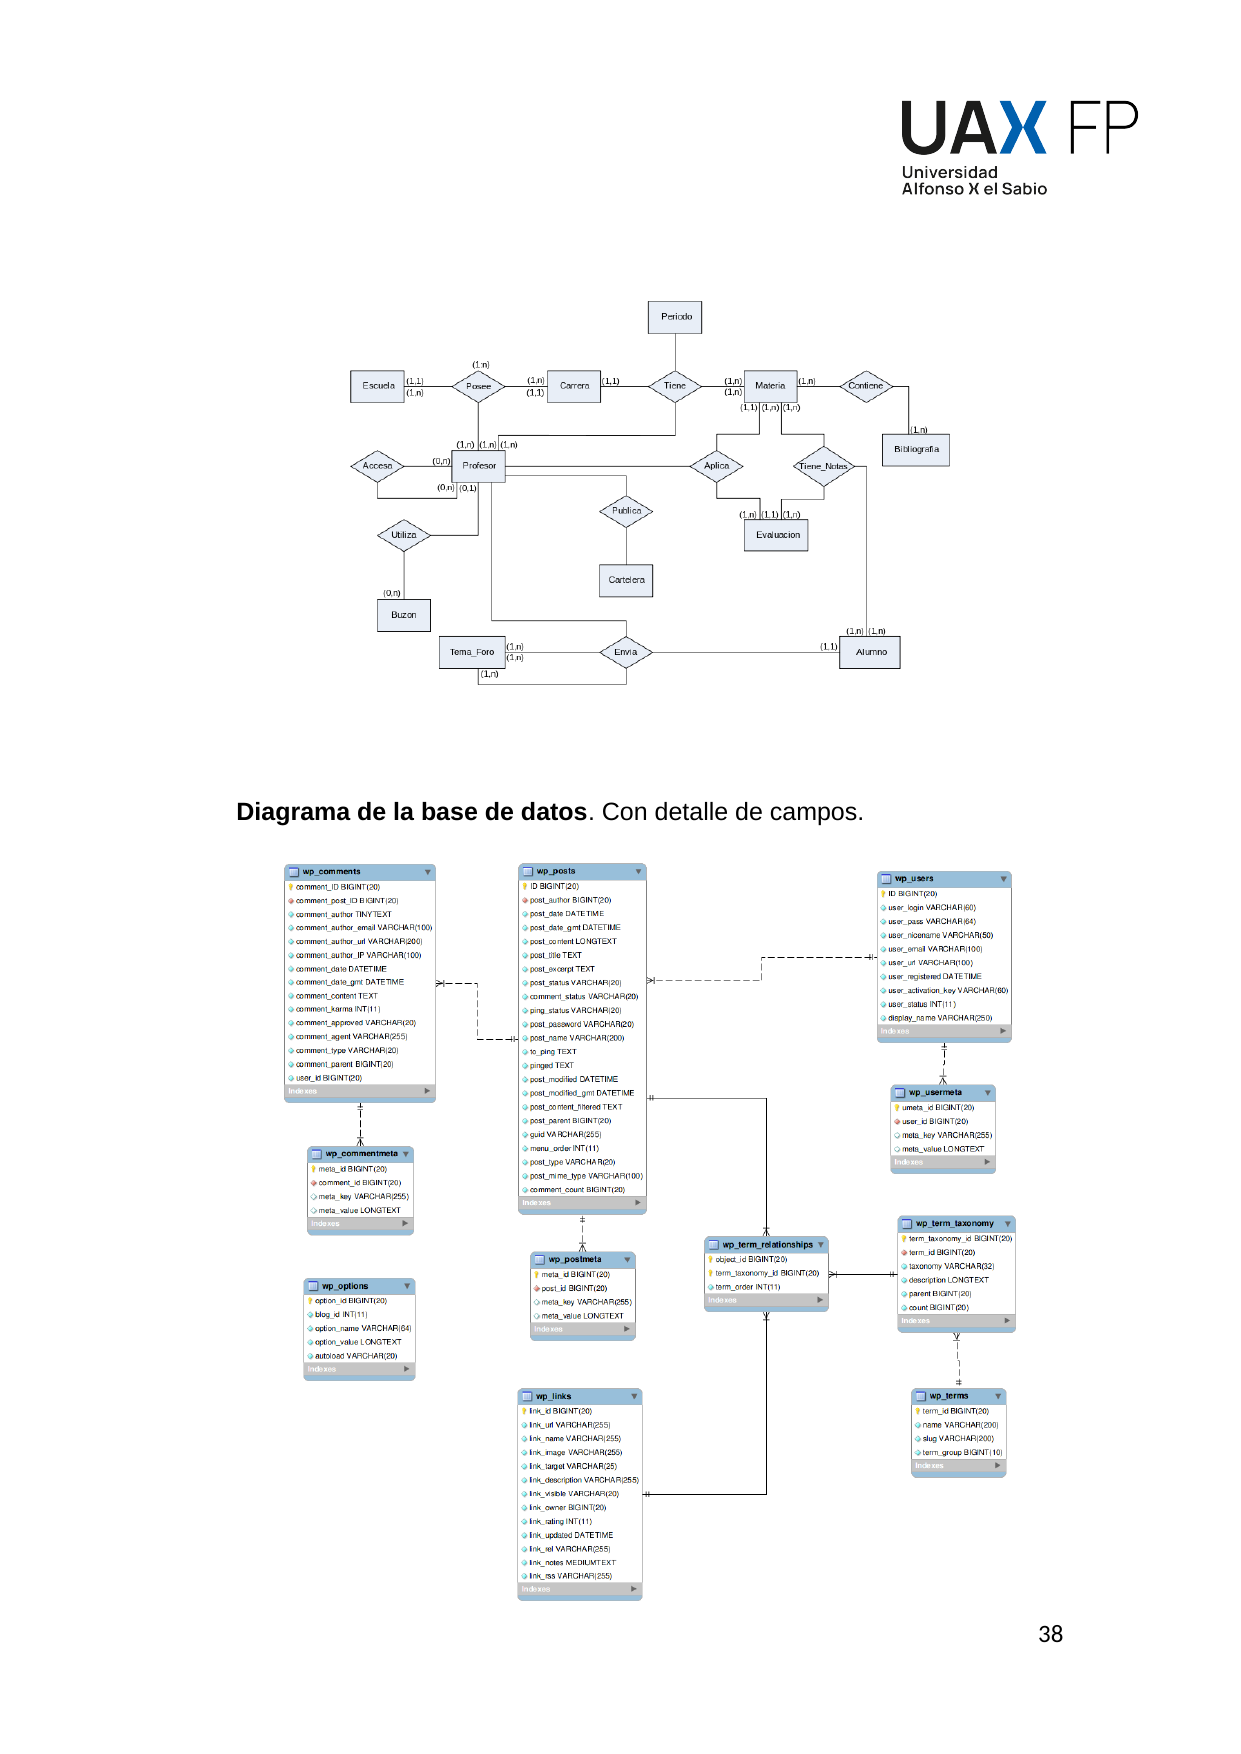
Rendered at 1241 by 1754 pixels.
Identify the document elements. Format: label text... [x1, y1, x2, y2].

picture [277, 856, 1022, 1607]
text Diagrama de la base de datos. Con detalle de campos. [236, 796, 1063, 825]
picture [875, 75, 1164, 221]
picture [339, 281, 960, 705]
